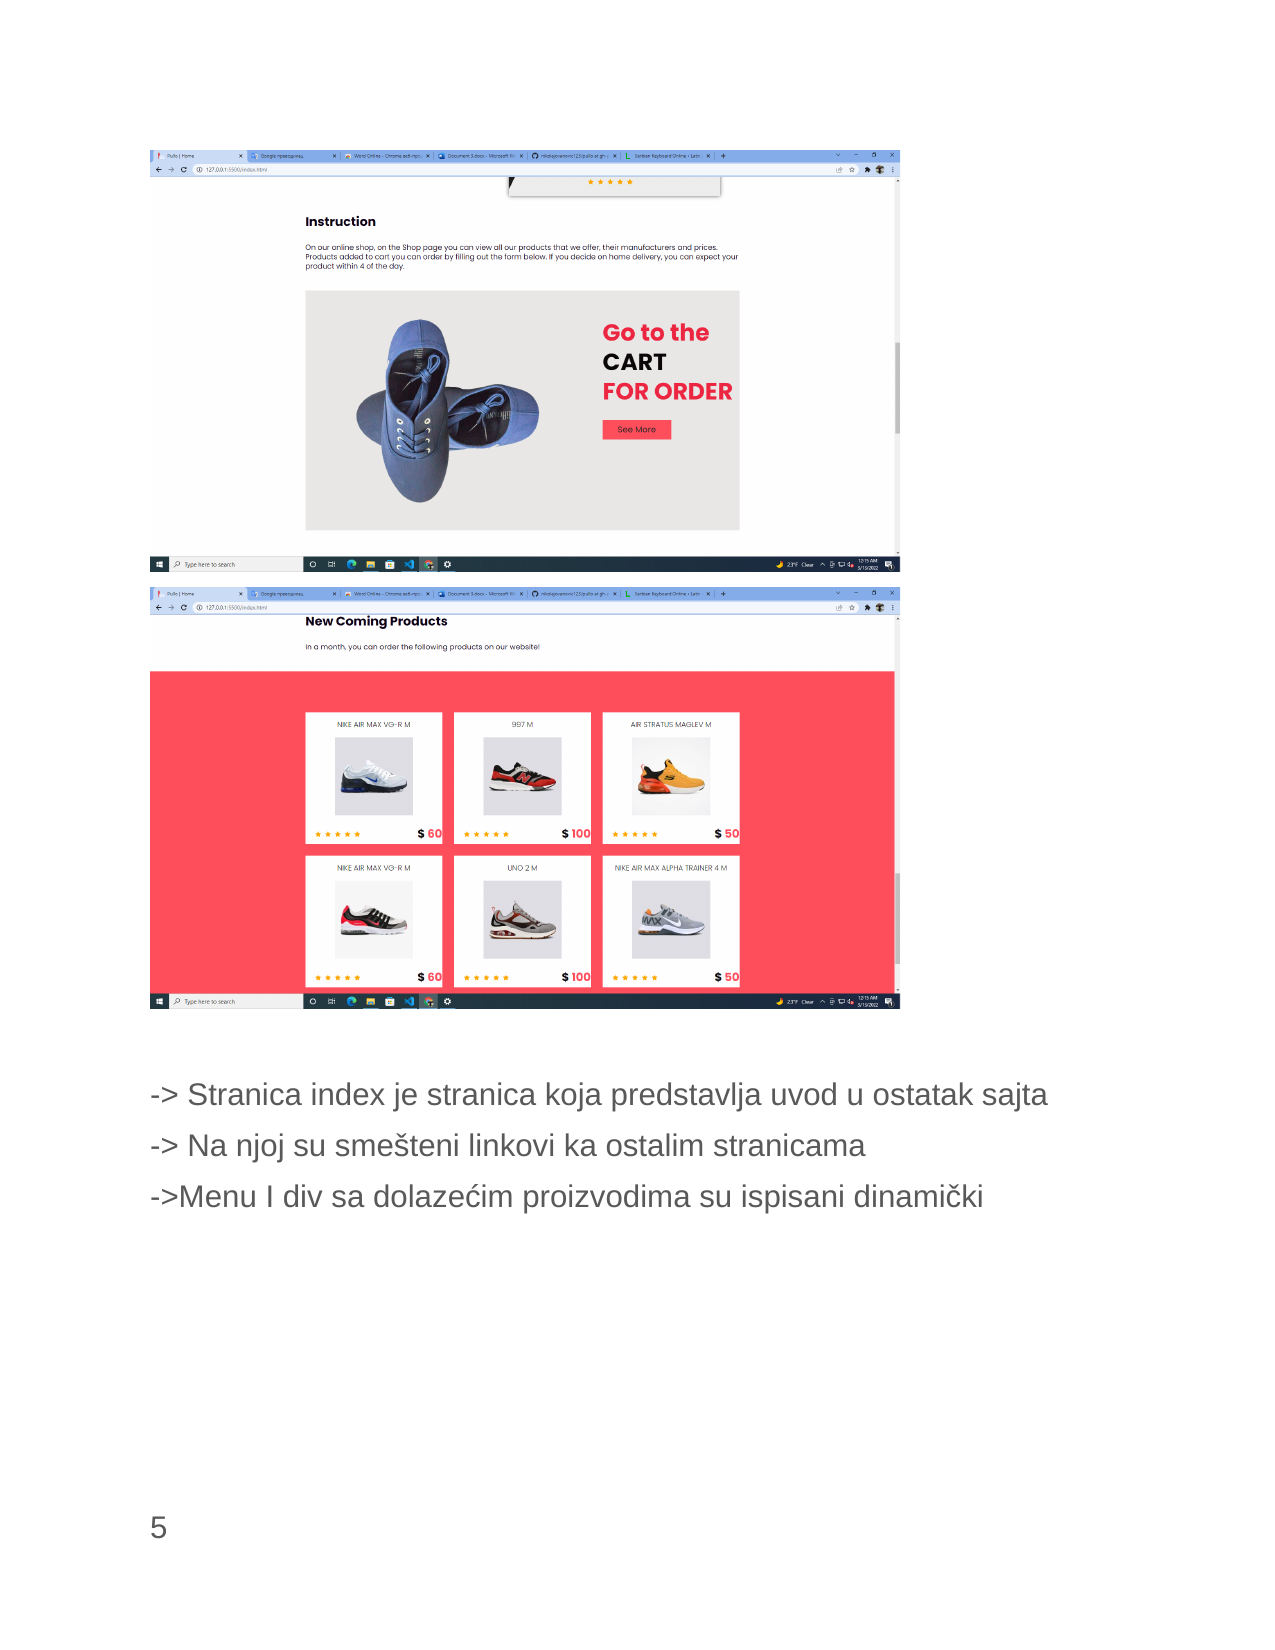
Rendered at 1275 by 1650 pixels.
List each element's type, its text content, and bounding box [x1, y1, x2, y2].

picture [150, 587, 901, 1009]
text -> Stranica index je stranica koja predstavlja uvod u ostatak sajta [150, 1076, 1125, 1112]
text ->Menu I div sa dolazećim proizvodima su ispisani dinamički [150, 1178, 1125, 1214]
text -> Na njoj su smešteni linkovi ka ostalim stranicama [150, 1127, 1125, 1163]
picture [150, 150, 901, 572]
